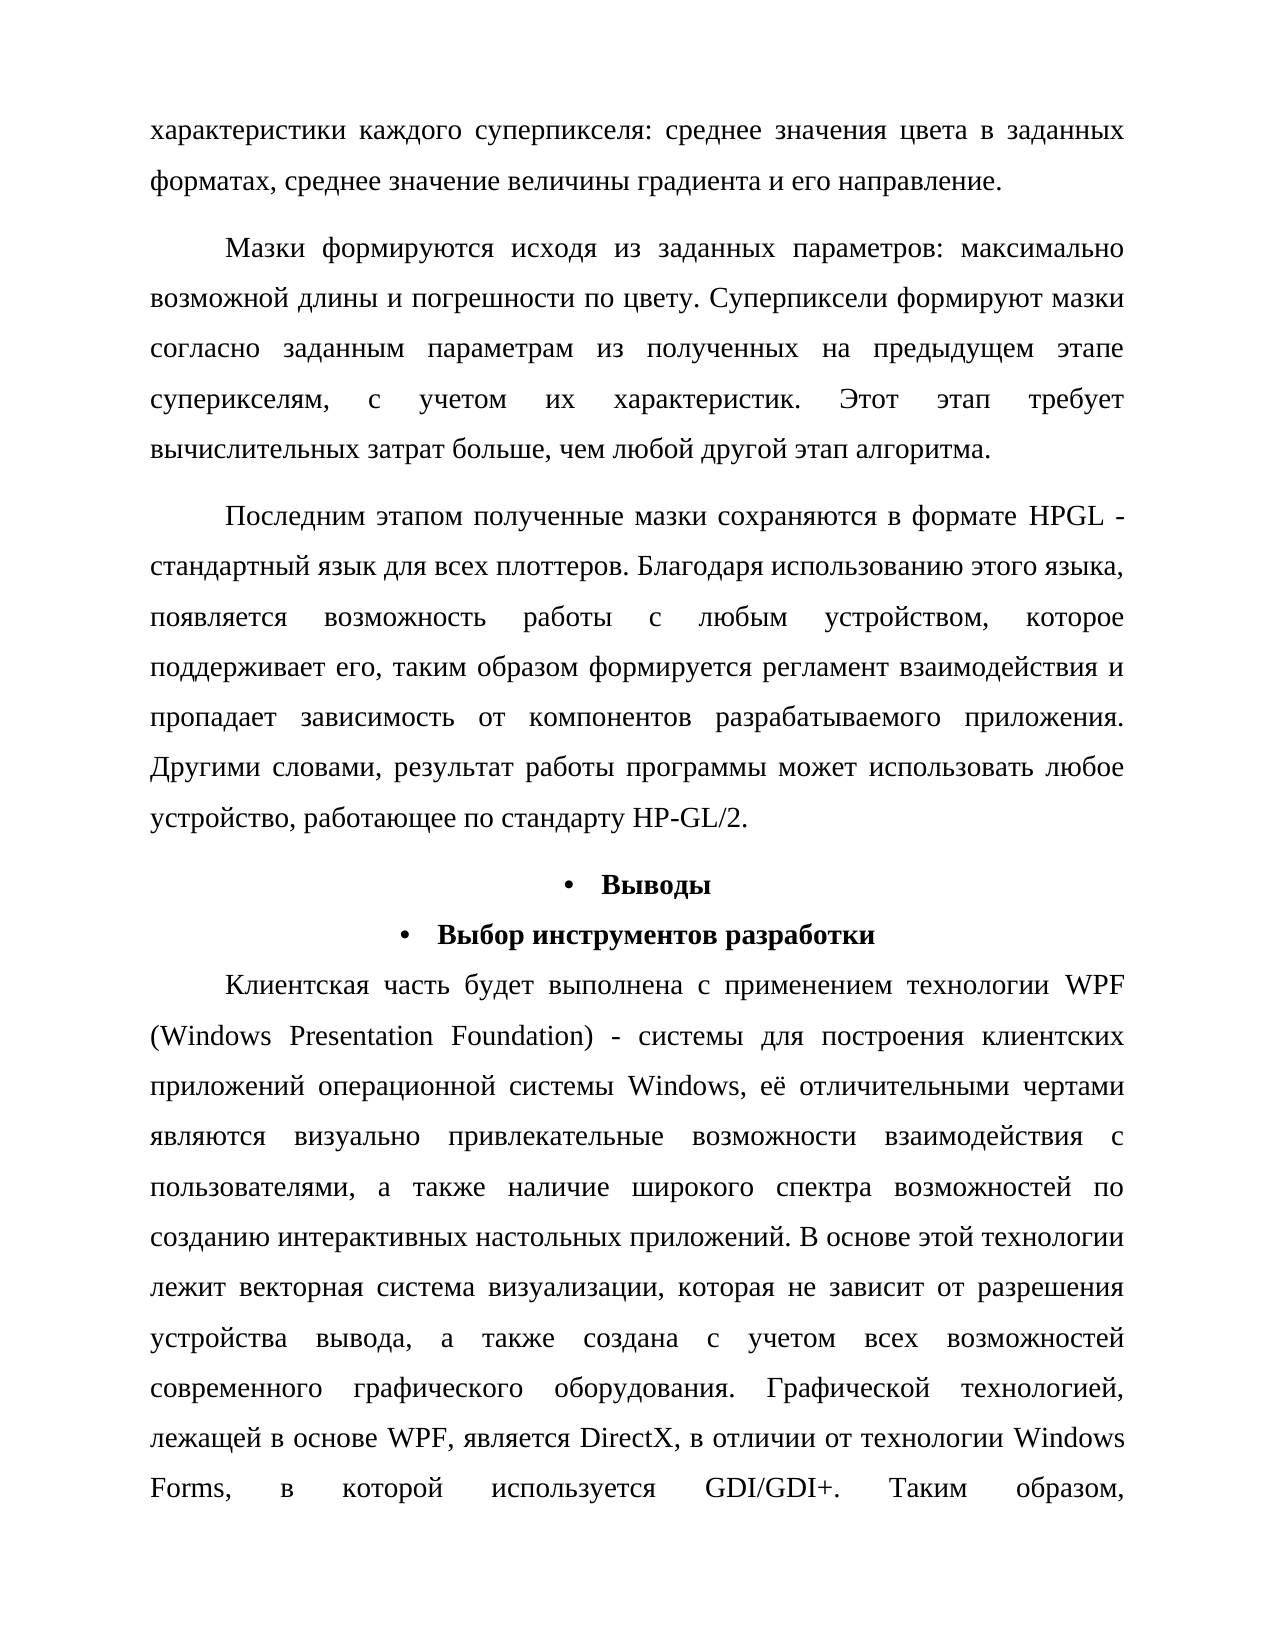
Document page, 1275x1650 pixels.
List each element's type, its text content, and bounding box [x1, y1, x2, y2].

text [150, 112, 1125, 196]
text Последним этапом полученные мазки сохраняются в формате HPGL - стандартный язык для всех плоттеров. Благодаря использованию этого языка, появляется возможность работы с любым устройством, которое поддерживает его, таким образом формируется регламент взаимодействия и пропадает зависимость от компонентов разрабатываемого приложения. Другими словами, результат работы программы может использовать любое устройство, работающее по стандарту HP-GL/2. [150, 498, 1125, 833]
text Мазки формируются исходя из заданных параметров: максимально возможной длины и погрешности по цвету. Суперпиксели формируют мазки согласно заданным параметрам из полученных на предыдущем этапе суперикселям, с учетом их характеристик. Этот этап требует вычислительных затрат больше, чем любой другой этап алгоритма. [150, 230, 1125, 464]
list Выбор инструментов разработки [150, 917, 1125, 951]
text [150, 967, 1125, 1504]
list Выводы [150, 867, 1125, 900]
